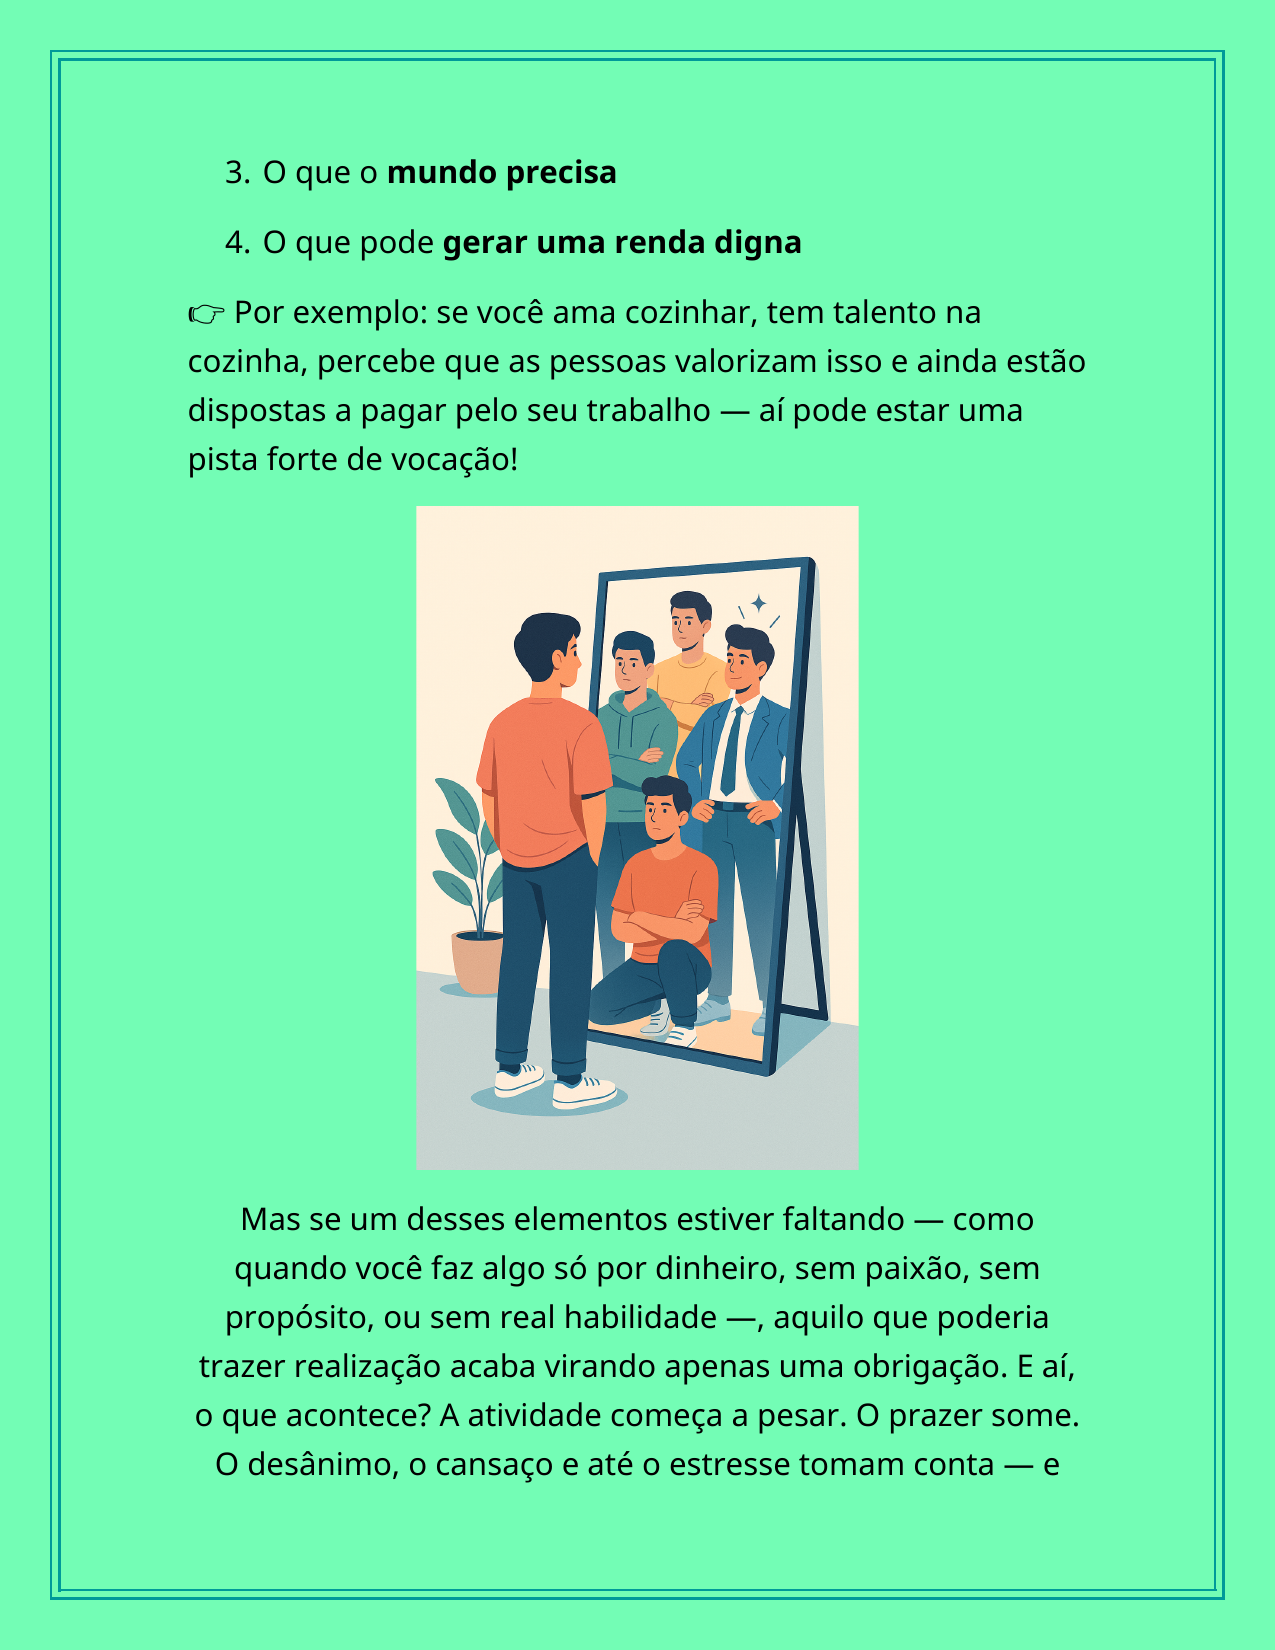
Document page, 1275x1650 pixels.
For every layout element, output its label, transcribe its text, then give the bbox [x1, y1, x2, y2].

list O que o mundo precisa [225, 150, 1087, 193]
list O que pode gerar uma renda digna [225, 220, 1087, 262]
text 👉 Por exemplo: se você ama cozinhar, tem talento na cozinha, percebe que as pessoas valorizam isso e ainda estão dispostas a pagar pelo seu trabalho — aí pode estar uma pista forte de vocação! [187, 289, 1087, 479]
picture [416, 506, 859, 1170]
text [187, 1197, 1087, 1484]
